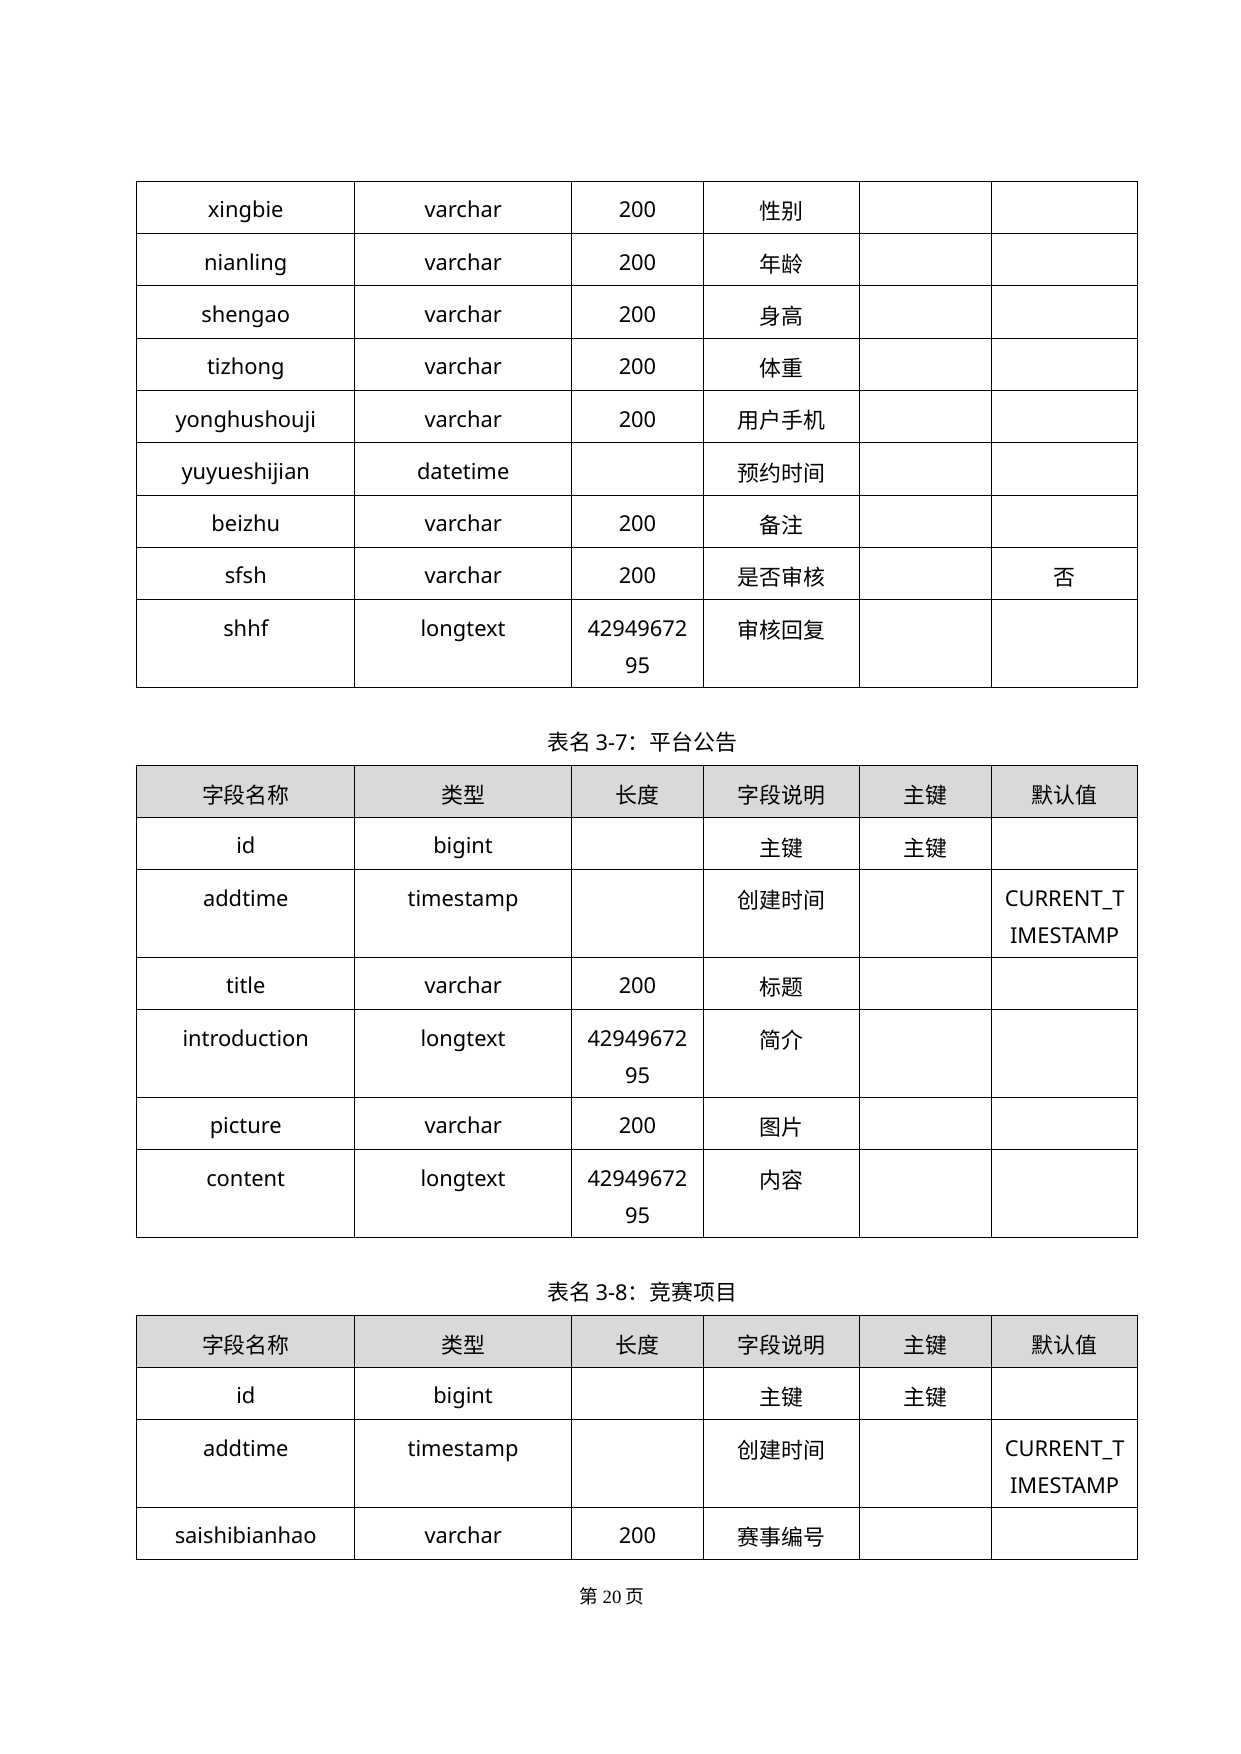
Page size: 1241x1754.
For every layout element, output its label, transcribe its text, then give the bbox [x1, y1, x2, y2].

table_cell [860, 1508, 991, 1559]
table_cell 性别 [704, 182, 859, 233]
table_cell [860, 1420, 991, 1507]
table_cell longtext [355, 1010, 571, 1097]
table_cell 赛事编号 [704, 1508, 859, 1559]
table_cell [992, 182, 1137, 233]
table_cell CURRENT_TIMESTAMP [992, 870, 1137, 957]
table_cell [992, 1368, 1137, 1419]
table_cell longtext [355, 600, 571, 687]
table_cell 200 [572, 548, 703, 599]
table_cell 200 [572, 339, 703, 390]
table_cell 是否审核 [704, 548, 859, 599]
table_cell 内容 [704, 1150, 859, 1237]
table_cell CURRENT_TIMESTAMP [992, 1420, 1137, 1507]
table_cell tizhong [137, 339, 354, 390]
table_cell title [137, 958, 354, 1009]
table_cell addtime [137, 1420, 354, 1507]
table_cell 4294967295 [572, 600, 703, 687]
table_header 字段名称 [137, 766, 354, 817]
table_cell 创建时间 [704, 870, 859, 957]
table_cell varchar [355, 1508, 571, 1559]
table_cell 200 [572, 496, 703, 547]
table_cell beizhu [137, 496, 354, 547]
table_cell 4294967295 [572, 1150, 703, 1237]
table_cell [860, 600, 991, 687]
table_cell [860, 496, 991, 547]
table_cell [992, 1508, 1137, 1559]
table_cell bigint [355, 818, 571, 869]
table_cell 主键 [860, 1368, 991, 1419]
table_cell 简介 [704, 1010, 859, 1097]
table_cell [572, 443, 703, 494]
table_cell id [137, 1368, 354, 1419]
table_cell [572, 818, 703, 869]
table_cell 主键 [704, 818, 859, 869]
table_cell 年龄 [704, 234, 859, 285]
table_cell 200 [572, 391, 703, 442]
table_cell shhf [137, 600, 354, 687]
table_cell [992, 1098, 1137, 1149]
table_cell [992, 958, 1137, 1009]
table_header 长度 [572, 1316, 703, 1367]
table_header 主键 [860, 766, 991, 817]
table_cell 备注 [704, 496, 859, 547]
table_cell datetime [355, 443, 571, 494]
table_cell 审核回复 [704, 600, 859, 687]
table_cell [860, 182, 991, 233]
table_cell [572, 1368, 703, 1419]
table_cell 200 [572, 234, 703, 285]
table_cell addtime [137, 870, 354, 957]
table_cell varchar [355, 391, 571, 442]
table_cell id [137, 818, 354, 869]
table_cell saishibianhao [137, 1508, 354, 1559]
table_cell [860, 339, 991, 390]
table_cell [860, 286, 991, 338]
table_cell varchar [355, 958, 571, 1009]
table_cell 标题 [704, 958, 859, 1009]
table_cell [860, 1150, 991, 1237]
table_cell yuyueshijian [137, 443, 354, 494]
table_cell [992, 234, 1137, 285]
table_cell 用户手机 [704, 391, 859, 442]
table_cell nianling [137, 234, 354, 285]
table_cell [860, 870, 991, 957]
table_cell 200 [572, 1508, 703, 1559]
table_cell [992, 286, 1137, 338]
table_cell [992, 443, 1137, 494]
table_cell [992, 339, 1137, 390]
table_header 主键 [860, 1316, 991, 1367]
table_cell 体重 [704, 339, 859, 390]
table_cell varchar [355, 1098, 571, 1149]
table_cell 200 [572, 958, 703, 1009]
table_header 字段说明 [704, 1316, 859, 1367]
table_header 字段名称 [137, 1316, 354, 1367]
table_cell varchar [355, 496, 571, 547]
table_header 默认值 [992, 766, 1137, 817]
table_cell [992, 818, 1137, 869]
table_cell [992, 496, 1137, 547]
table_cell varchar [355, 286, 571, 338]
table_cell [860, 234, 991, 285]
table_cell content [137, 1150, 354, 1237]
table_cell timestamp [355, 870, 571, 957]
table_cell [860, 391, 991, 442]
table_cell varchar [355, 339, 571, 390]
table_cell 200 [572, 1098, 703, 1149]
table_header 字段说明 [704, 766, 859, 817]
table_cell introduction [137, 1010, 354, 1097]
table_cell picture [137, 1098, 354, 1149]
table_header 长度 [572, 766, 703, 817]
table_cell [992, 1150, 1137, 1237]
table_cell 主键 [704, 1368, 859, 1419]
table_cell [860, 443, 991, 494]
table_cell [992, 600, 1137, 687]
table_cell 身高 [704, 286, 859, 338]
table_cell [572, 1420, 703, 1507]
table_cell [992, 1010, 1137, 1097]
table_cell xingbie [137, 182, 354, 233]
table_cell [992, 391, 1137, 442]
table_cell yonghushouji [137, 391, 354, 442]
table_cell 创建时间 [704, 1420, 859, 1507]
table_cell longtext [355, 1150, 571, 1237]
table_cell 否 [992, 548, 1137, 599]
table_cell timestamp [355, 1420, 571, 1507]
table_header 类型 [355, 766, 571, 817]
text 表名3-8：竞赛项目 [148, 1275, 1092, 1307]
table_cell varchar [355, 182, 571, 233]
table_cell [860, 1098, 991, 1149]
table_cell 4294967295 [572, 1010, 703, 1097]
table_cell [860, 1010, 991, 1097]
text 表名3-7：平台公告 [148, 725, 1092, 757]
table_cell varchar [355, 234, 571, 285]
table_cell [860, 958, 991, 1009]
table_header 默认值 [992, 1316, 1137, 1367]
table_cell shengao [137, 286, 354, 338]
table_cell 200 [572, 286, 703, 338]
table_cell 200 [572, 182, 703, 233]
table_cell 图片 [704, 1098, 859, 1149]
table_cell [572, 870, 703, 957]
table_cell [860, 548, 991, 599]
table_header 类型 [355, 1316, 571, 1367]
table_cell 主键 [860, 818, 991, 869]
table_cell 预约时间 [704, 443, 859, 494]
table_cell varchar [355, 548, 571, 599]
table_cell sfsh [137, 548, 354, 599]
table_cell bigint [355, 1368, 571, 1419]
